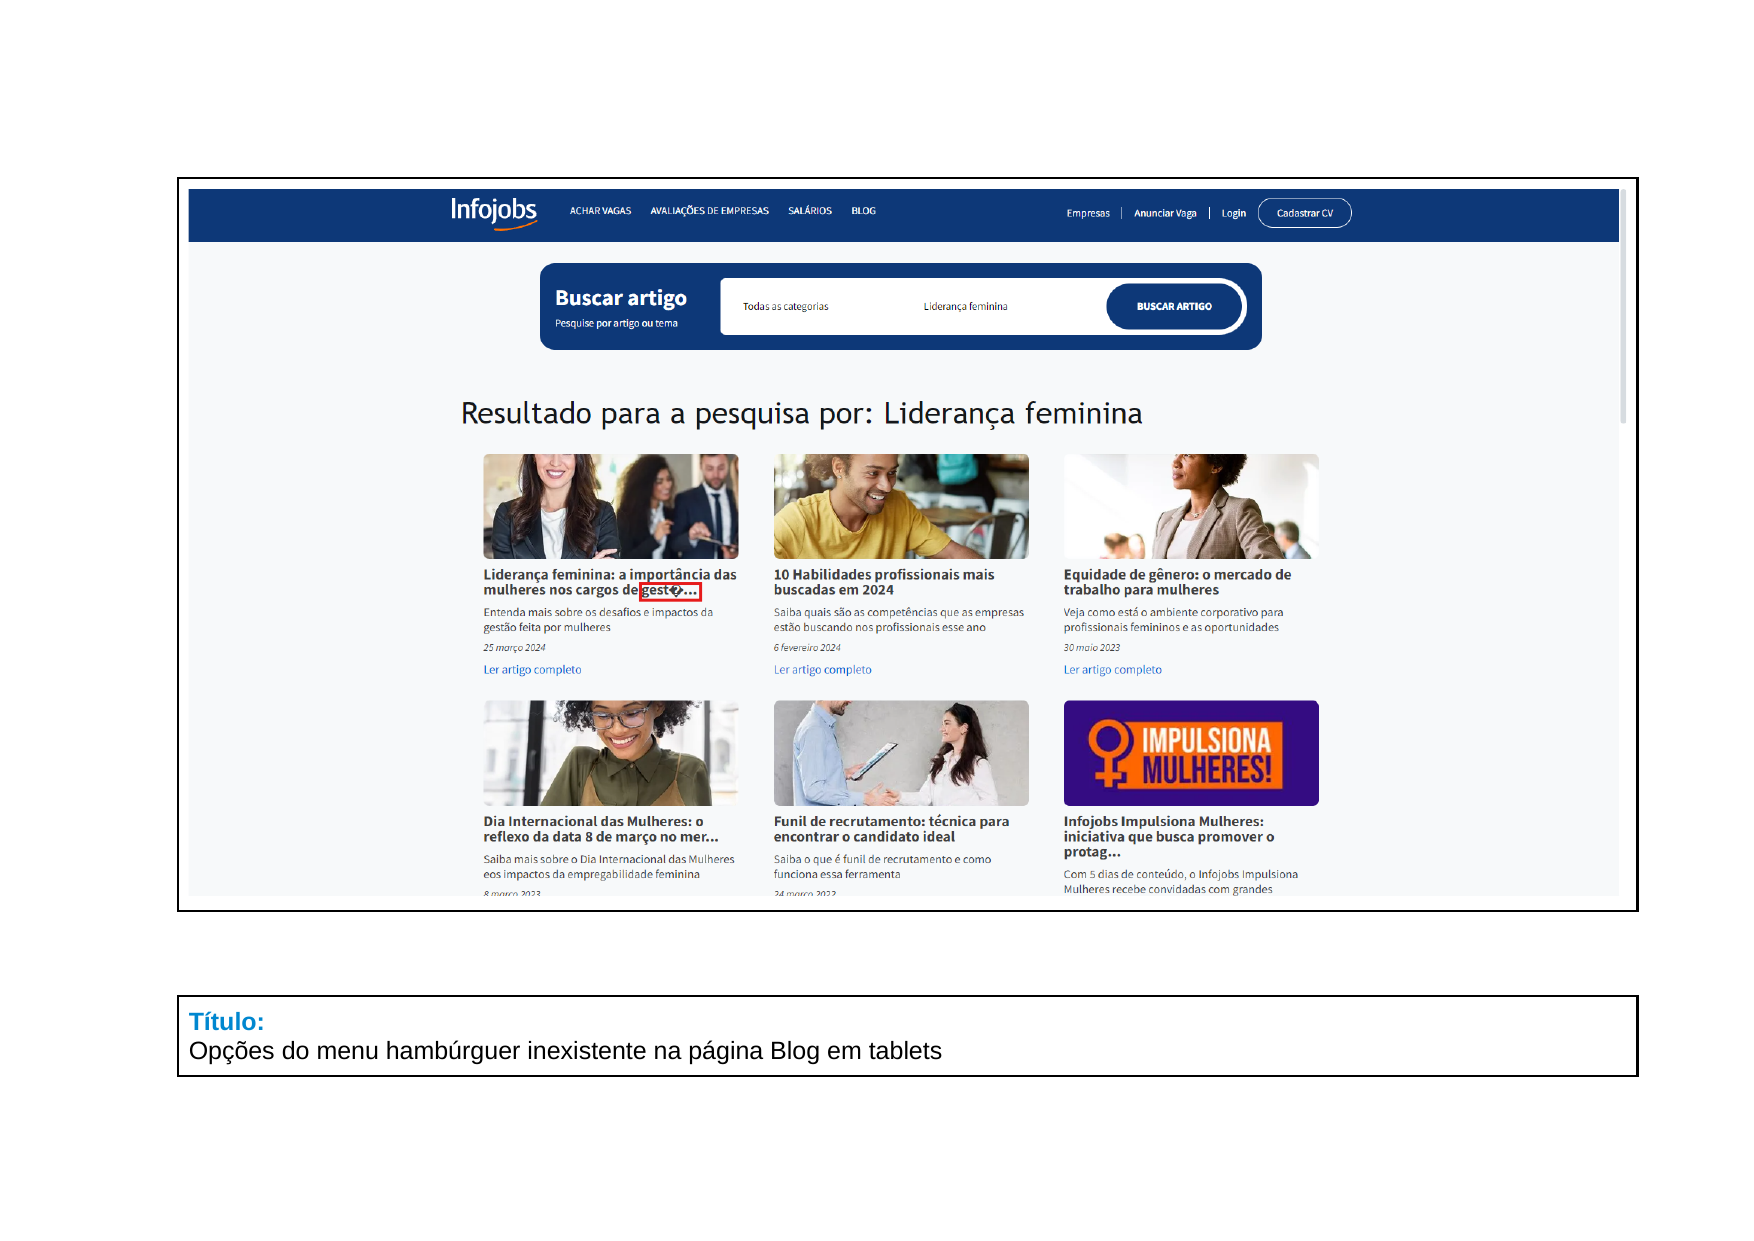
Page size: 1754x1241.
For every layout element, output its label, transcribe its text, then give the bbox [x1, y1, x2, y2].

table_header Título: Opções do menu hambúrguer inexistente na página Blog em tablets [179, 997, 1636, 1075]
table_cell Evidências: [179, 179, 1636, 910]
picture [188, 189, 1627, 896]
